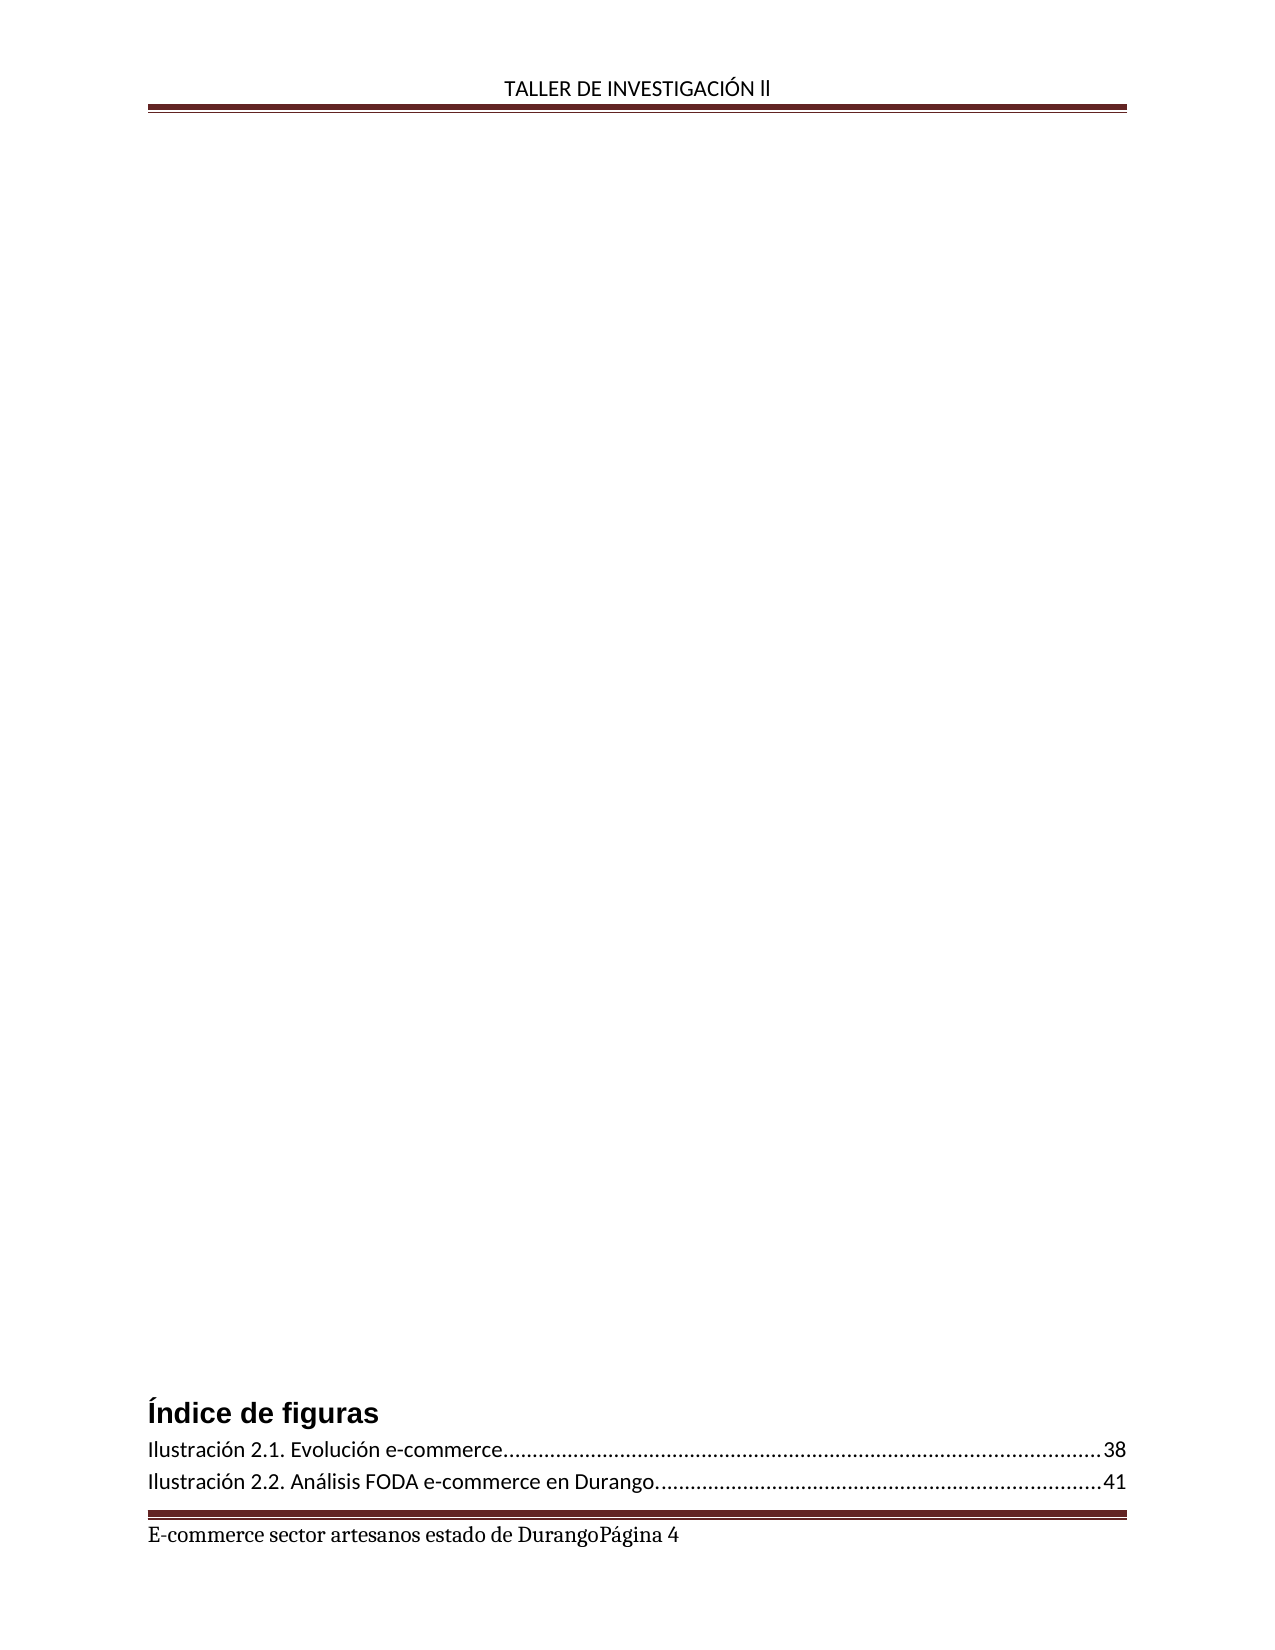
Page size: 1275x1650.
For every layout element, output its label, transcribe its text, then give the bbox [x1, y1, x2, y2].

subtitle Índice de figuras [148, 1396, 1127, 1430]
text Ilustración 2.2. Análisis FODA e-commerce en Durango. 41 [148, 1467, 1127, 1495]
text Ilustración 2.1. Evolución e-commerce. 38 [148, 1435, 1127, 1463]
